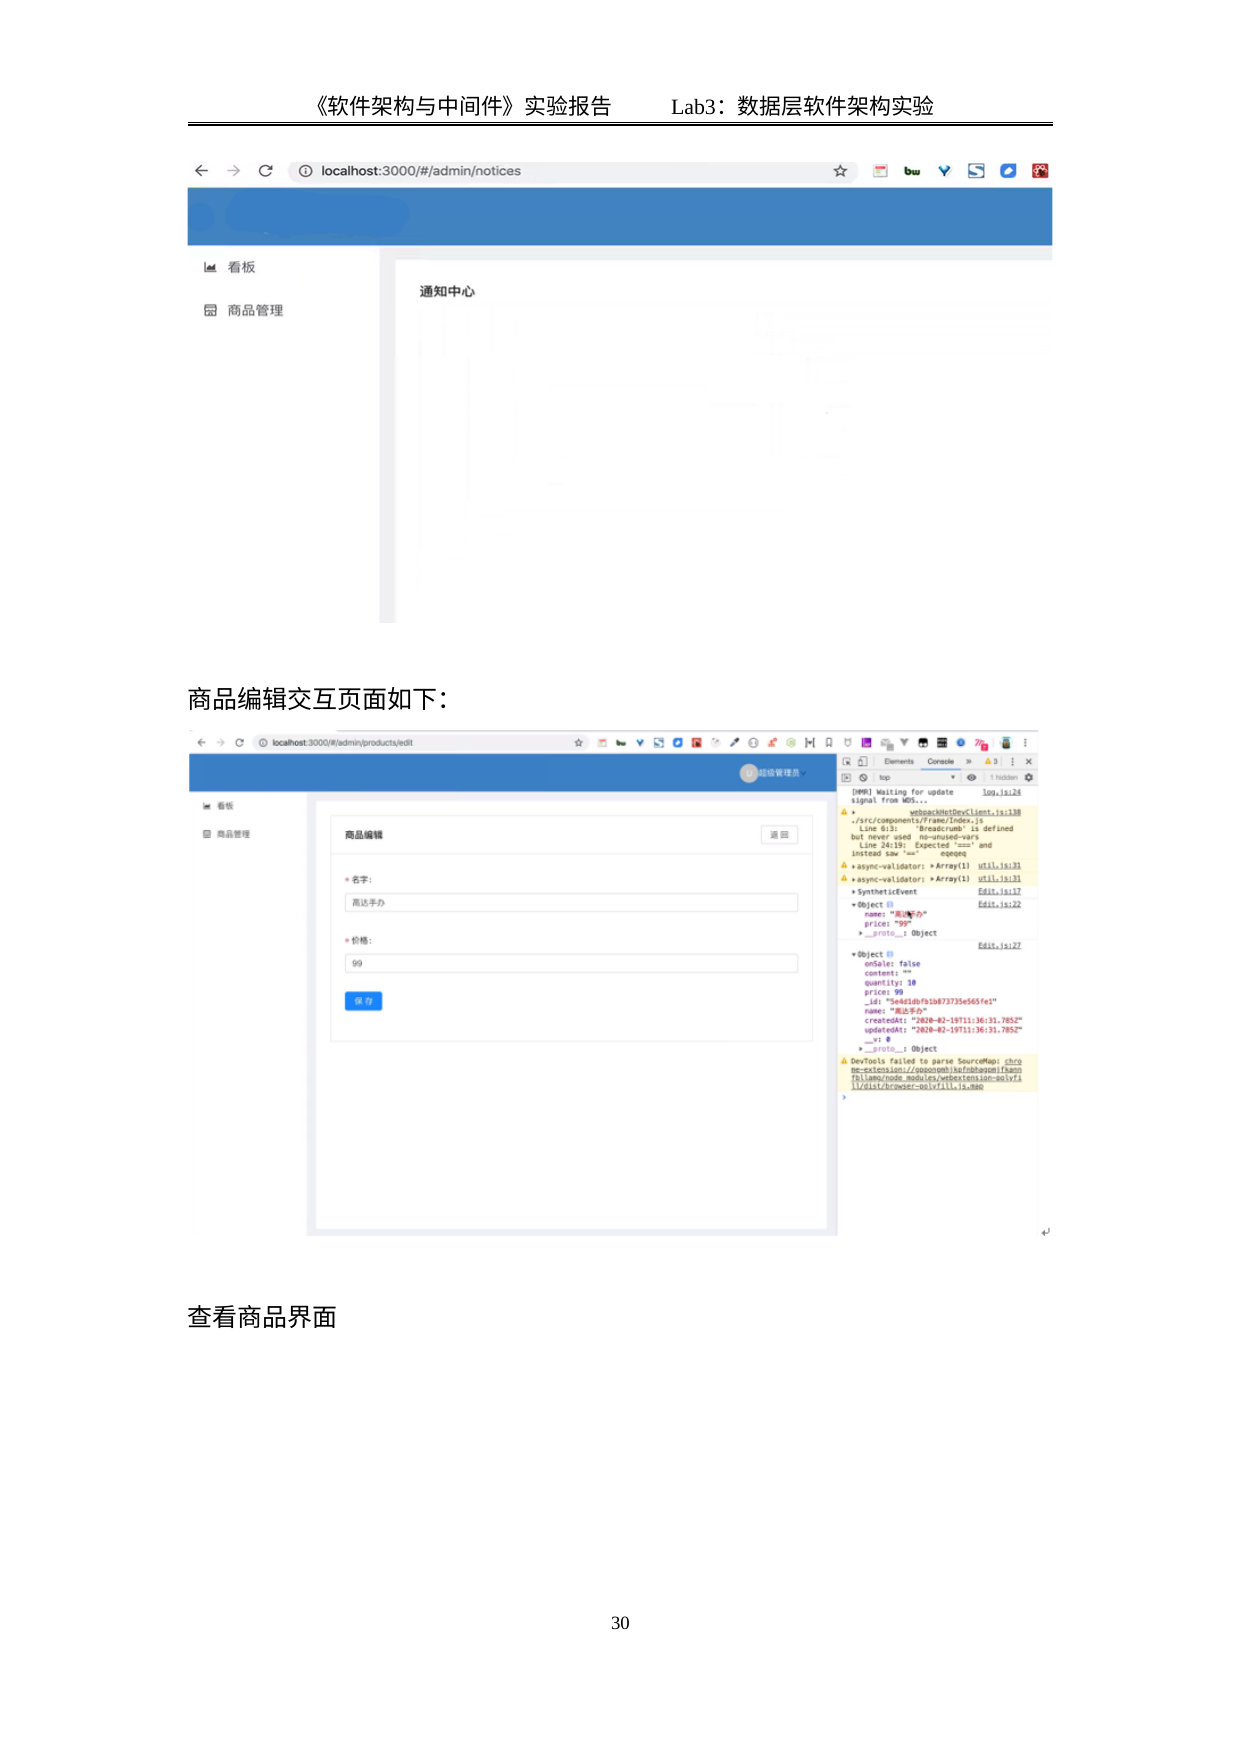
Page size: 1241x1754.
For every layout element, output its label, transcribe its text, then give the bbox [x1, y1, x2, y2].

picture [187, 730, 1053, 1253]
text 查看商品界面 [187, 1283, 1053, 1348]
list 商品编辑交互页面如下： [187, 665, 1053, 730]
picture [187, 162, 1053, 623]
